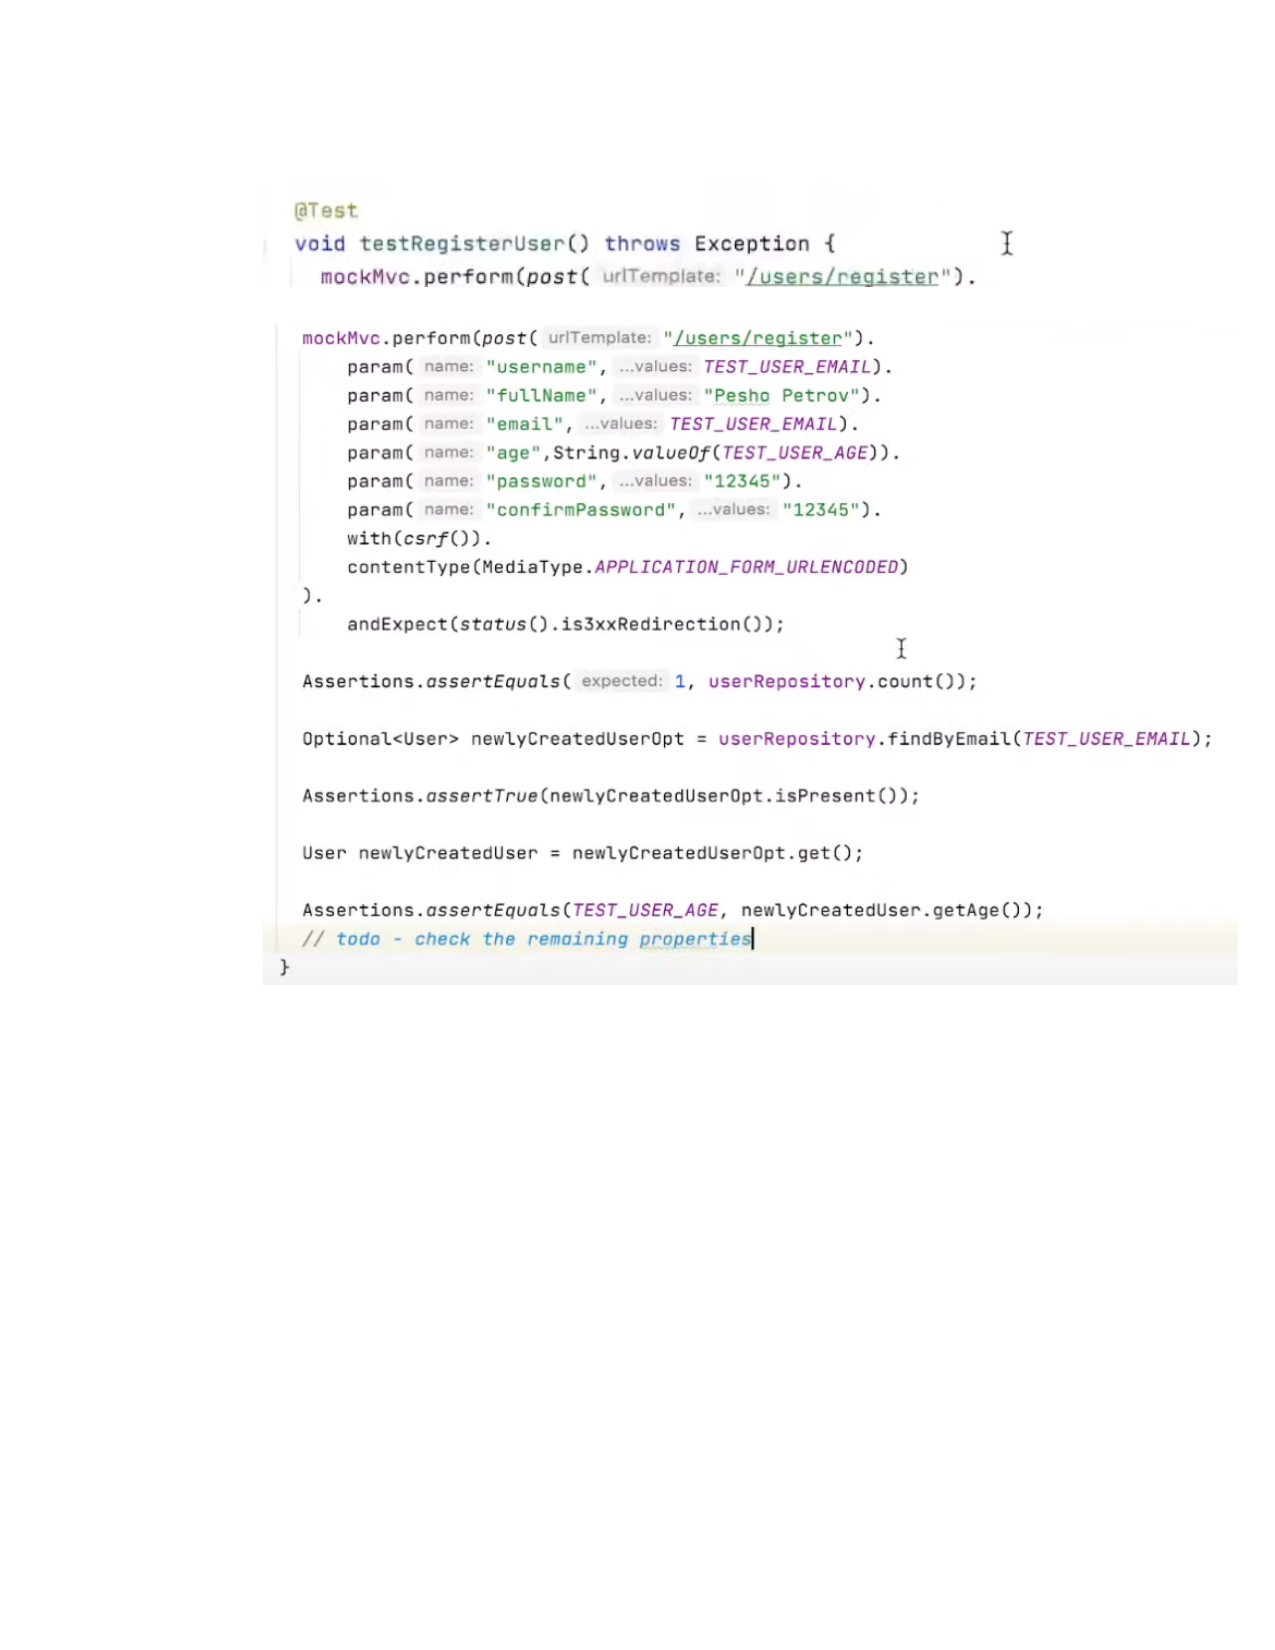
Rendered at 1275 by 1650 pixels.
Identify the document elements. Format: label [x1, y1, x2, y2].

picture [262, 182, 1238, 287]
picture [262, 321, 1238, 985]
